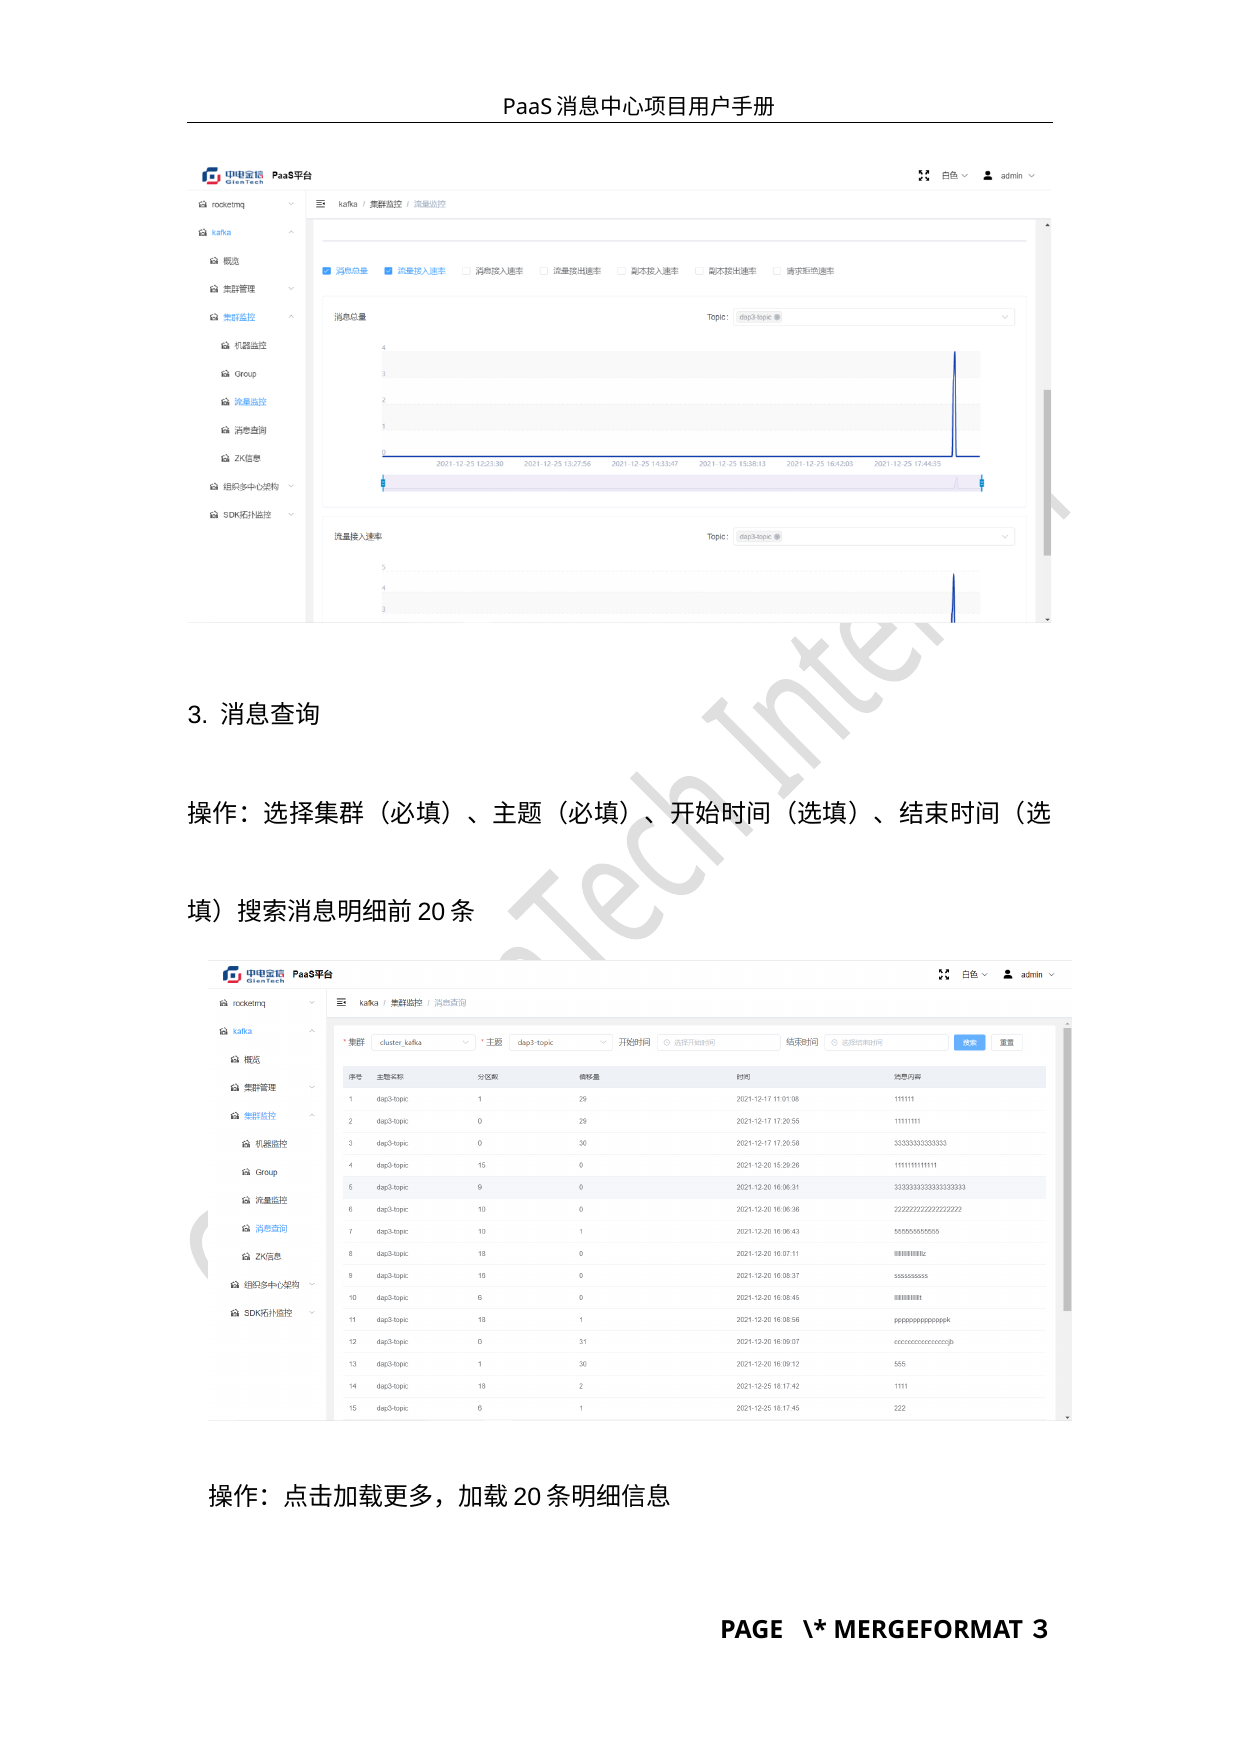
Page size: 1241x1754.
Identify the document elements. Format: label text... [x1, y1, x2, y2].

text 操作：点击加载更多，加载20条明细信息 [208, 1462, 1053, 1527]
text 操作：选择集群（必填）、主题（必填）、开始时间（选填）、结束时间（选填）搜索消息明细前20条 [187, 779, 1053, 942]
picture [208, 960, 1072, 1421]
picture [187, 162, 1052, 623]
subtitle 消息查询 [187, 680, 1053, 745]
